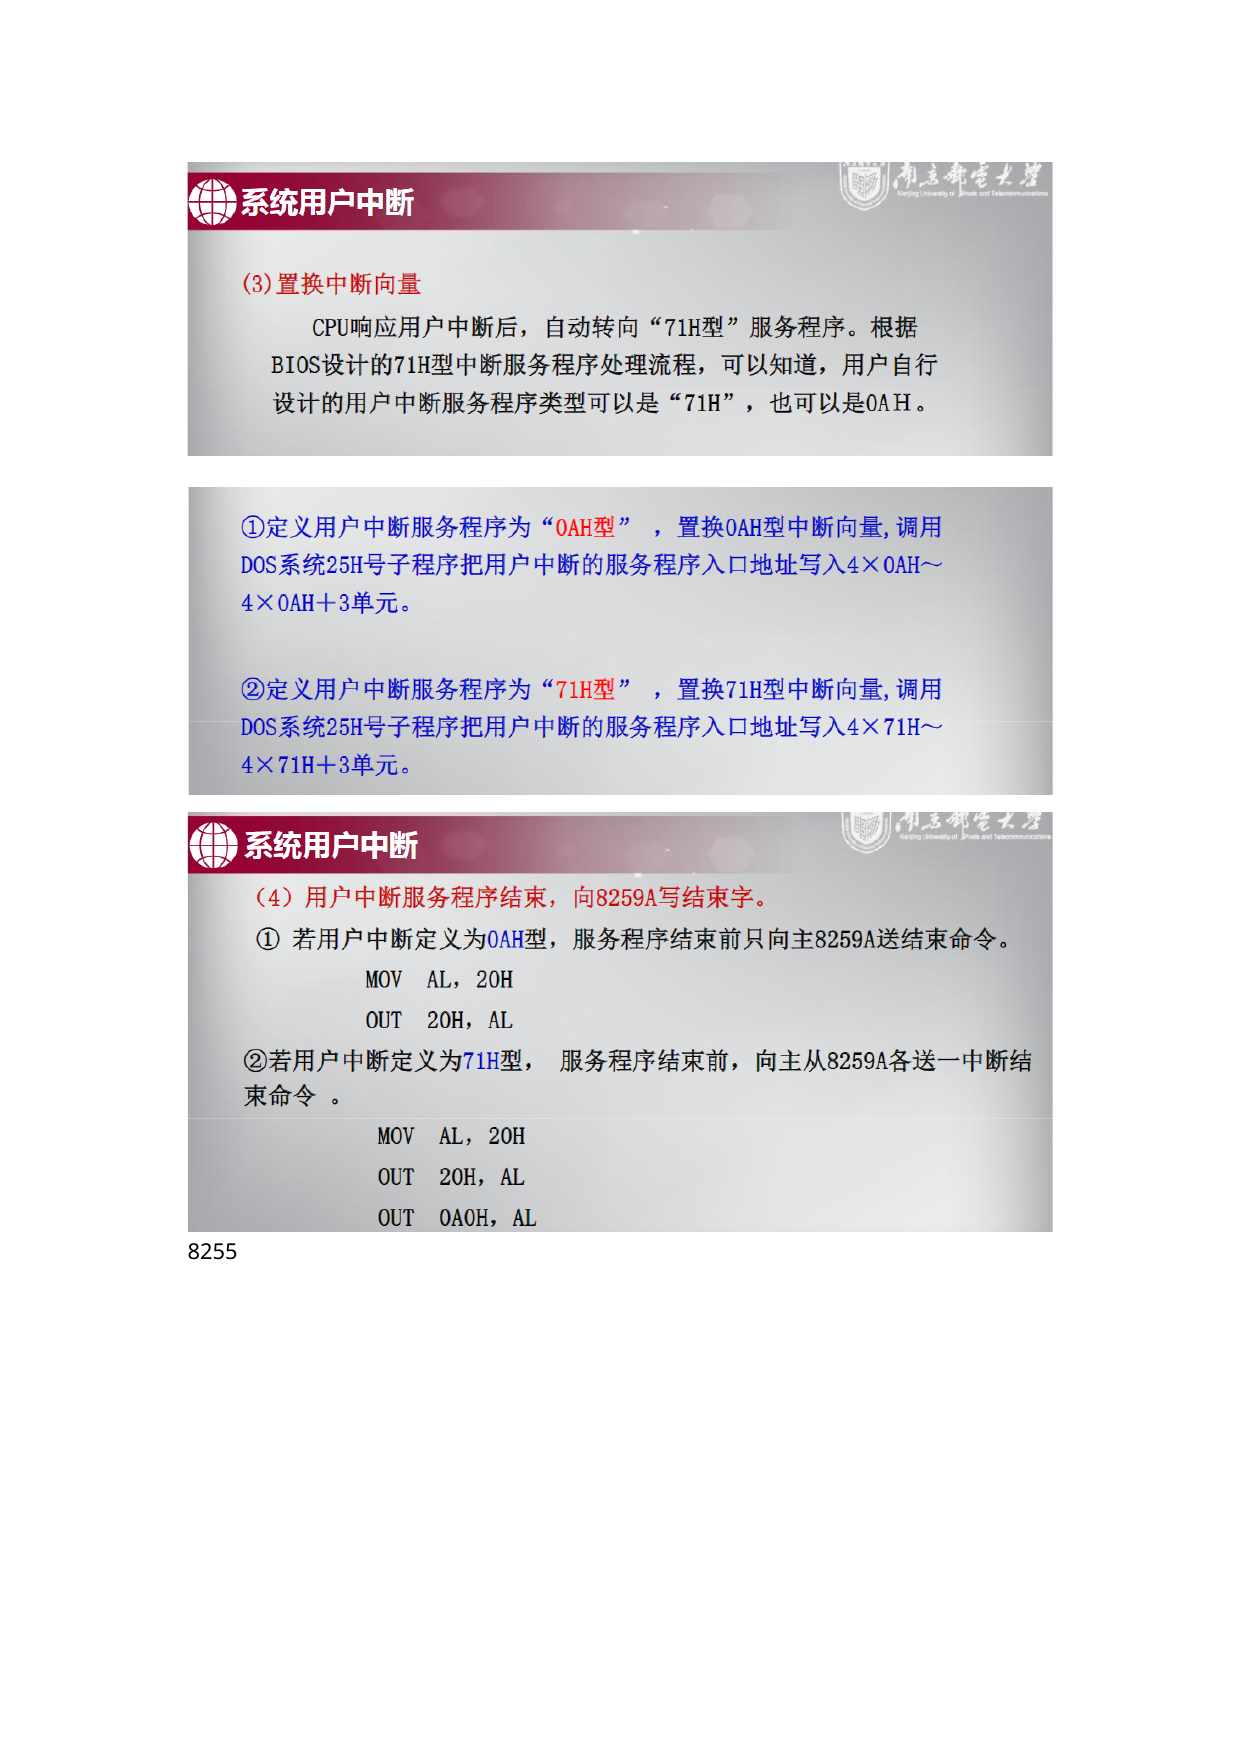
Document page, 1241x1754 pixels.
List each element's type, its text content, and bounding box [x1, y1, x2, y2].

picture [187, 812, 1053, 1232]
picture [187, 487, 1053, 795]
picture [187, 162, 1053, 456]
text 8255 [187, 1234, 1053, 1267]
